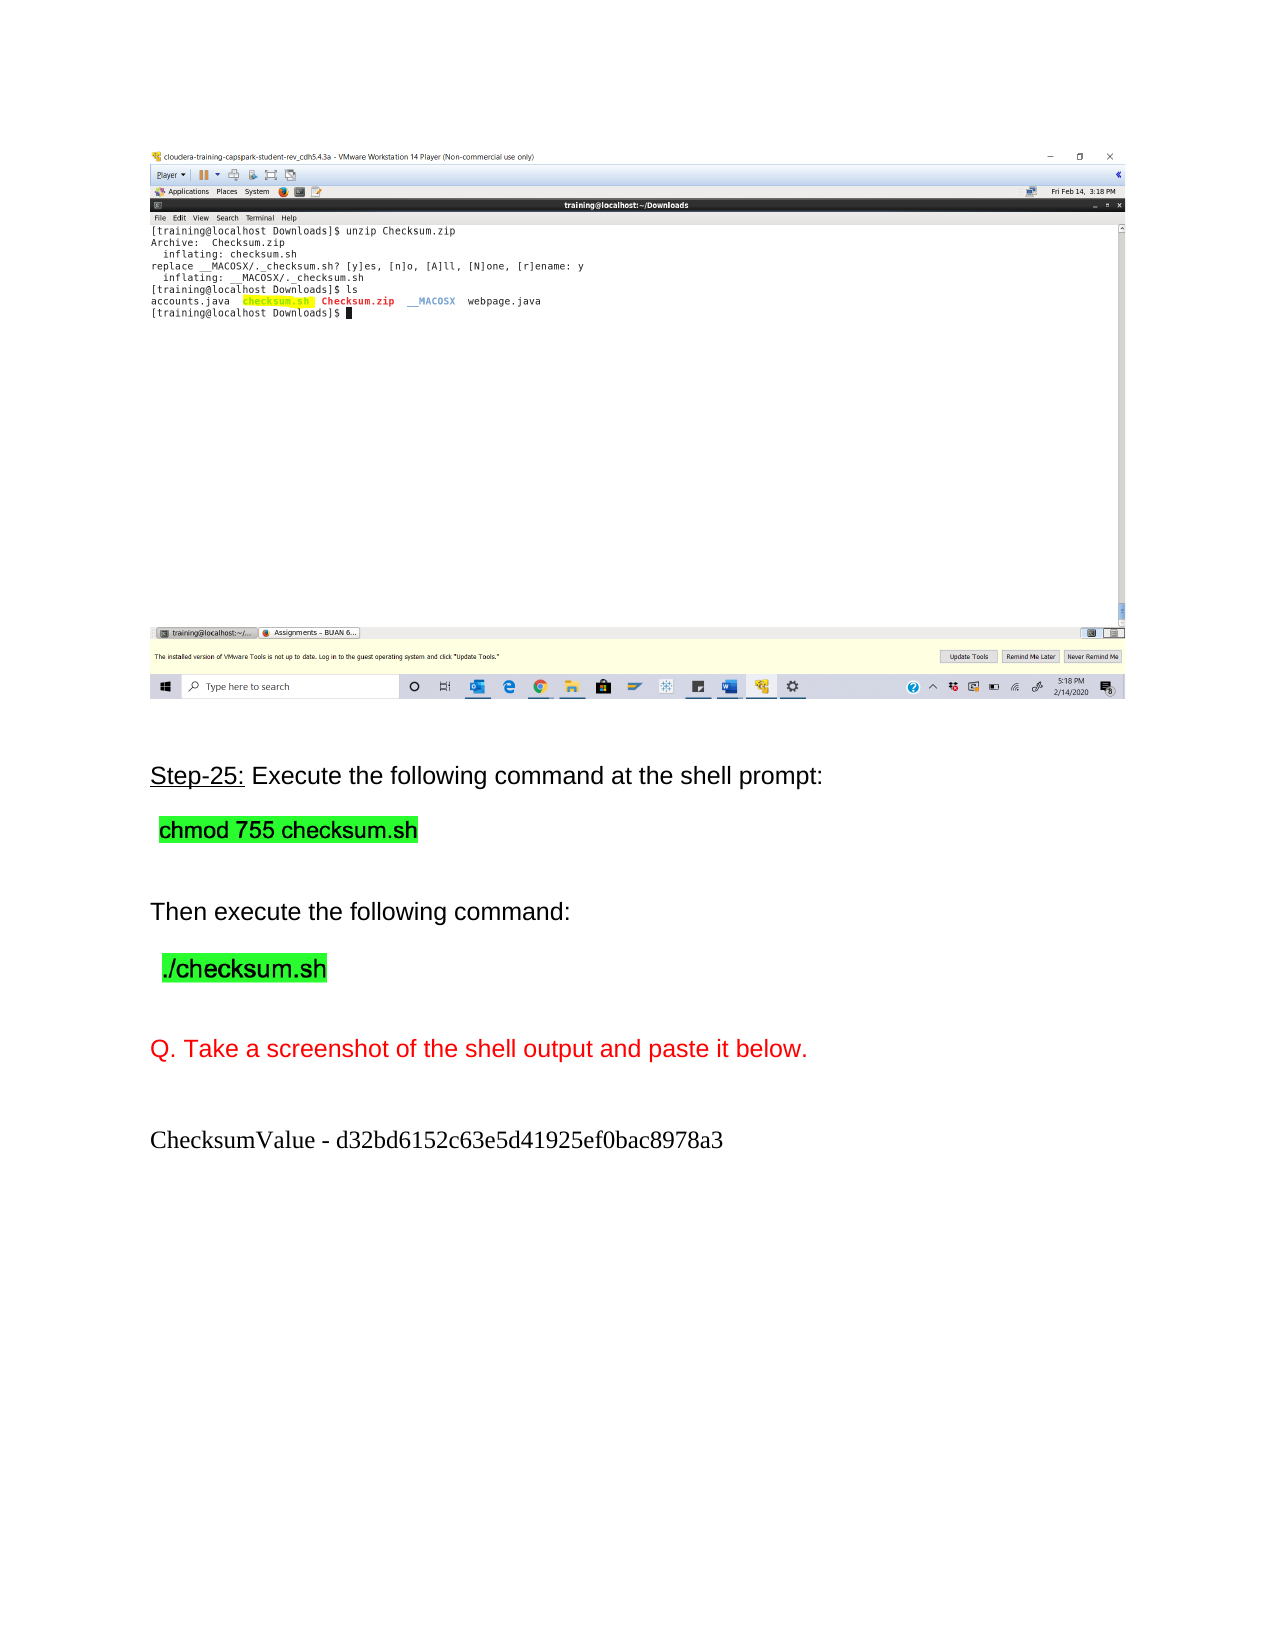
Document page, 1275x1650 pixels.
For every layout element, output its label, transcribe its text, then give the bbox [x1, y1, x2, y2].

picture [150, 942, 341, 991]
picture [150, 150, 1125, 699]
text Then execute the following command: [150, 897, 1125, 926]
picture [150, 806, 438, 852]
text Step-25: Execute the following command at the shell prompt: [150, 761, 1125, 789]
text Q. Take a screenshot of the shell output and paste it below. [150, 1034, 1125, 1063]
text ChecksumValue - d32bd6152c63e5d41925ef0bac8978a3 [150, 1125, 1125, 1154]
